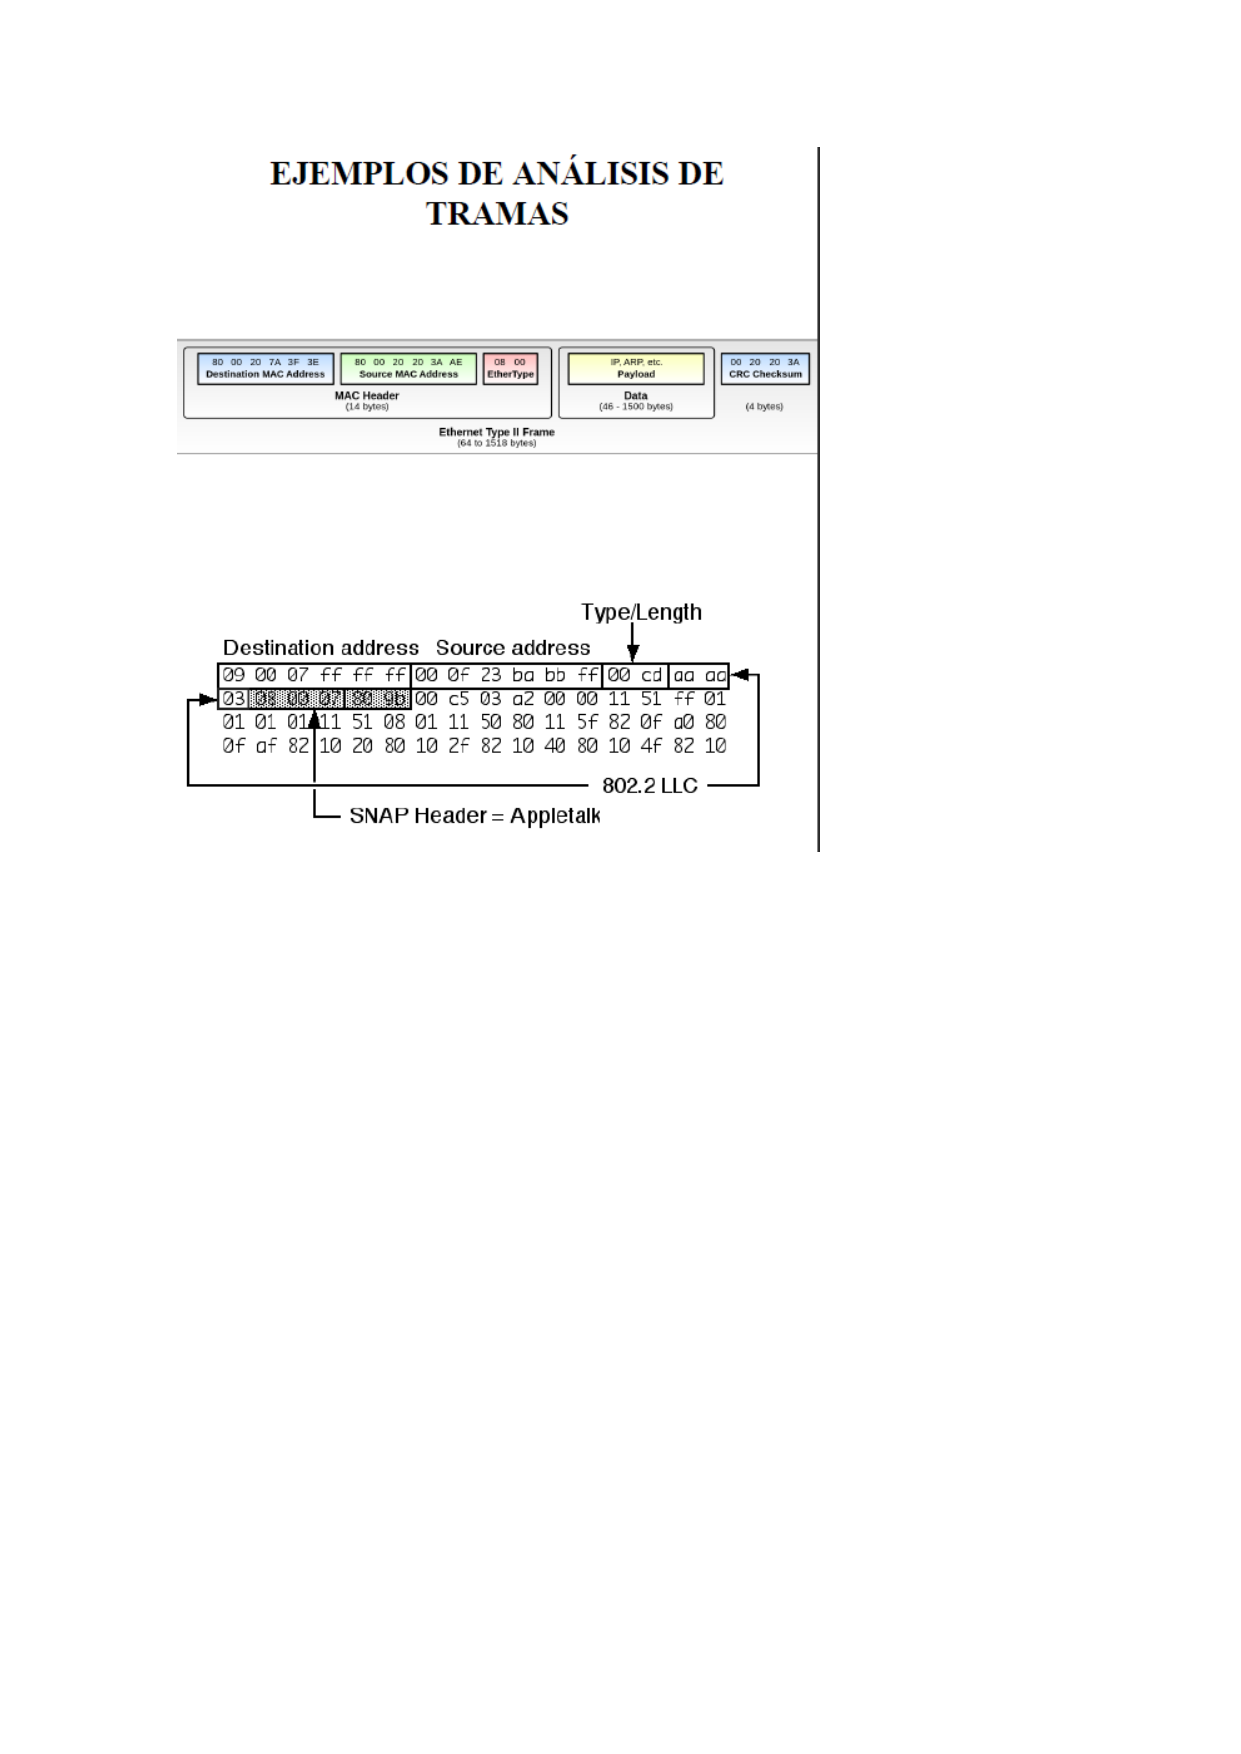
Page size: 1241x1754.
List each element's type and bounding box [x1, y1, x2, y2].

picture [177, 147, 820, 852]
